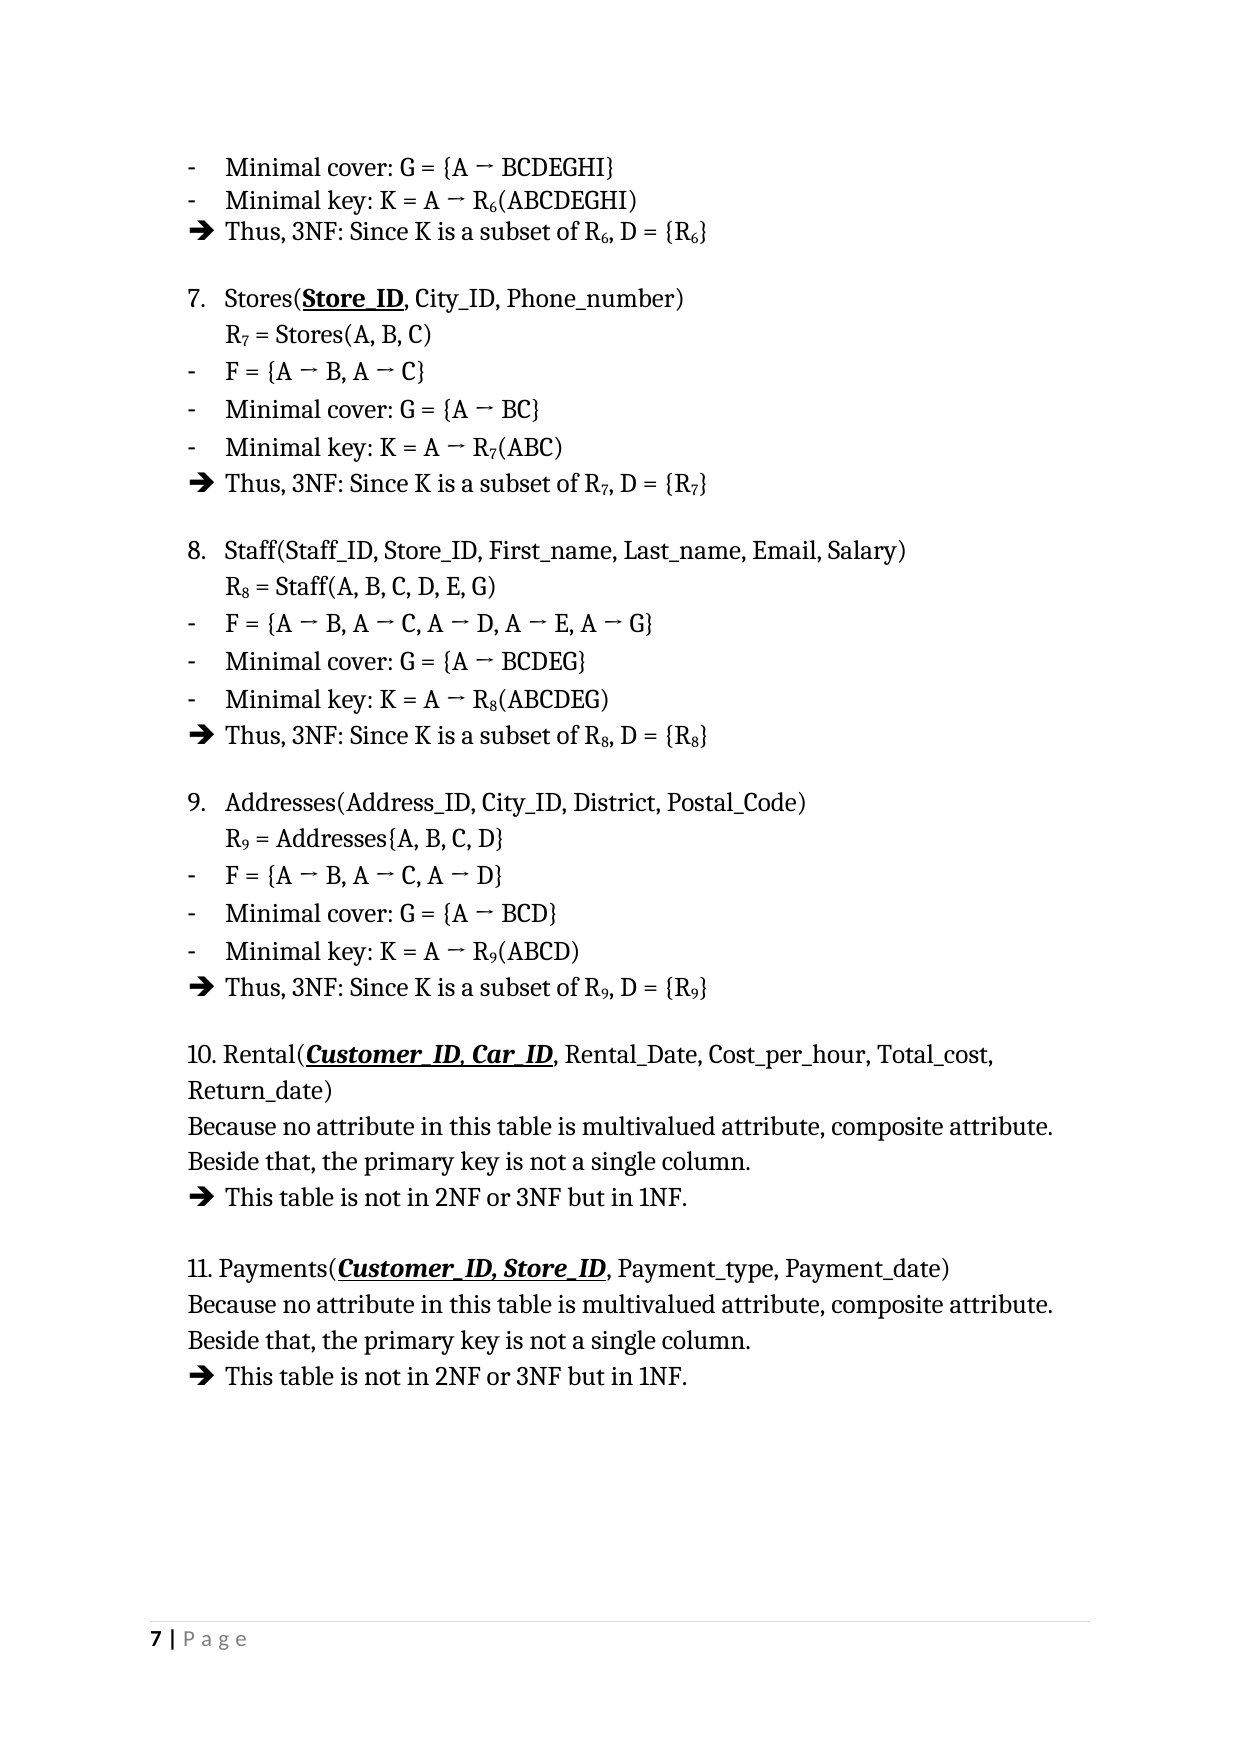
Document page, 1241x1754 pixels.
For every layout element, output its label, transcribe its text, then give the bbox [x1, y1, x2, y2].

list Minimal key: K = A → R9(ABCD) [187, 934, 1090, 967]
list R8 = Staff(A, B, C, D, E, G) [225, 571, 1090, 602]
list Minimal key: K = A → R7(ABC) [187, 430, 1090, 463]
list R7 = Stores(A, B, C) [225, 319, 1090, 350]
list F = {A → B, A → C} [187, 354, 1090, 387]
list Thus, 3NF: Since K is a subset of R6, D = {R6} [187, 216, 1090, 247]
list Thus, 3NF: Since K is a subset of R7, D = {R7} [187, 468, 1090, 499]
text Because no attribute in this table is multivalued attribute, composite attribute. Beside that, the primary key is not a single column. [187, 1111, 1090, 1177]
list F = {A → B, A → C, A → D} [187, 858, 1090, 892]
text 11. Payments(Customer_ID, Store_ID, Payment_type, Payment_date) [150, 1253, 1090, 1285]
text 10. Rental(Customer_ID, Car_ID, Rental_Date, Cost_per_hour, Total_cost, Return_date) [187, 1039, 1090, 1106]
list Stores(Store_ID, City_ID, Phone_number) [187, 283, 1090, 314]
list Minimal key: K = A → R8(ABCDEG) [187, 682, 1090, 715]
list Minimal key: K = A → R6(ABCDEGHI) [187, 183, 1090, 216]
list Minimal cover: G = {A → BCDEGHI} [187, 150, 1090, 183]
list F = {A → B, A → C, A → D, A → E, A → G} [187, 606, 1090, 639]
list Minimal cover: G = {A → BCDEG} [187, 644, 1090, 677]
list Addresses(Address_ID, City_ID, District, Postal_Code) [187, 787, 1090, 818]
list Thus, 3NF: Since K is a subset of R8, D = {R8} [187, 720, 1090, 751]
text Because no attribute in this table is multivalued attribute, composite attribute. Beside that, the primary key is not a single column. [187, 1289, 1090, 1356]
list Minimal cover: G = {A → BCD} [187, 896, 1090, 929]
list Staff(Staff_ID, Store_ID, First_name, Last_name, Email, Salary) [187, 535, 1090, 566]
list Thus, 3NF: Since K is a subset of R9, D = {R9} [187, 972, 1090, 1003]
list This table is not in 2NF or 3NF but in 1NF. [187, 1182, 1090, 1213]
list Minimal cover: G = {A → BC} [187, 392, 1090, 425]
list This table is not in 2NF or 3NF but in 1NF. [187, 1361, 1090, 1392]
text R9 = Addresses{A, B, C, D} [187, 823, 1090, 854]
